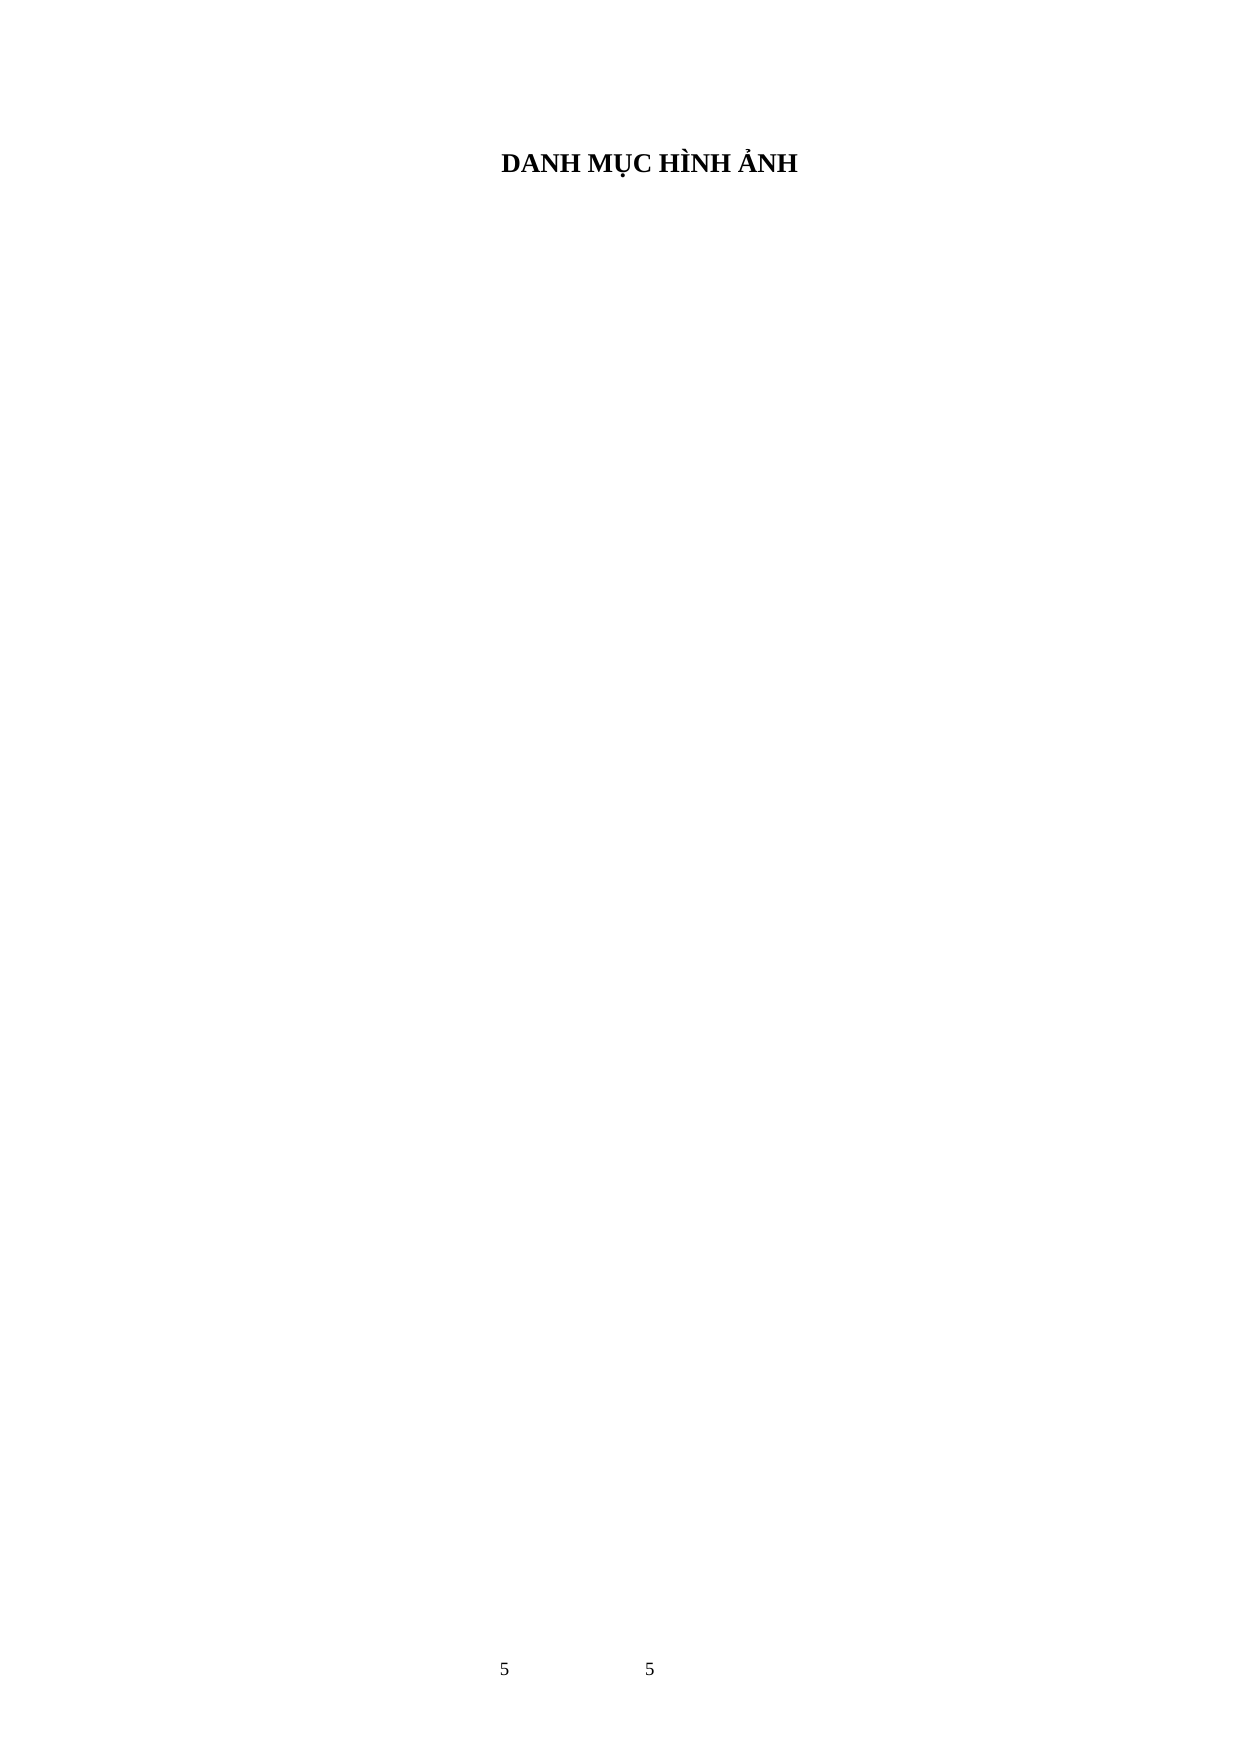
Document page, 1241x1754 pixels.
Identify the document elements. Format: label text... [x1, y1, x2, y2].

text danh mục hình ảnh [177, 148, 1122, 179]
